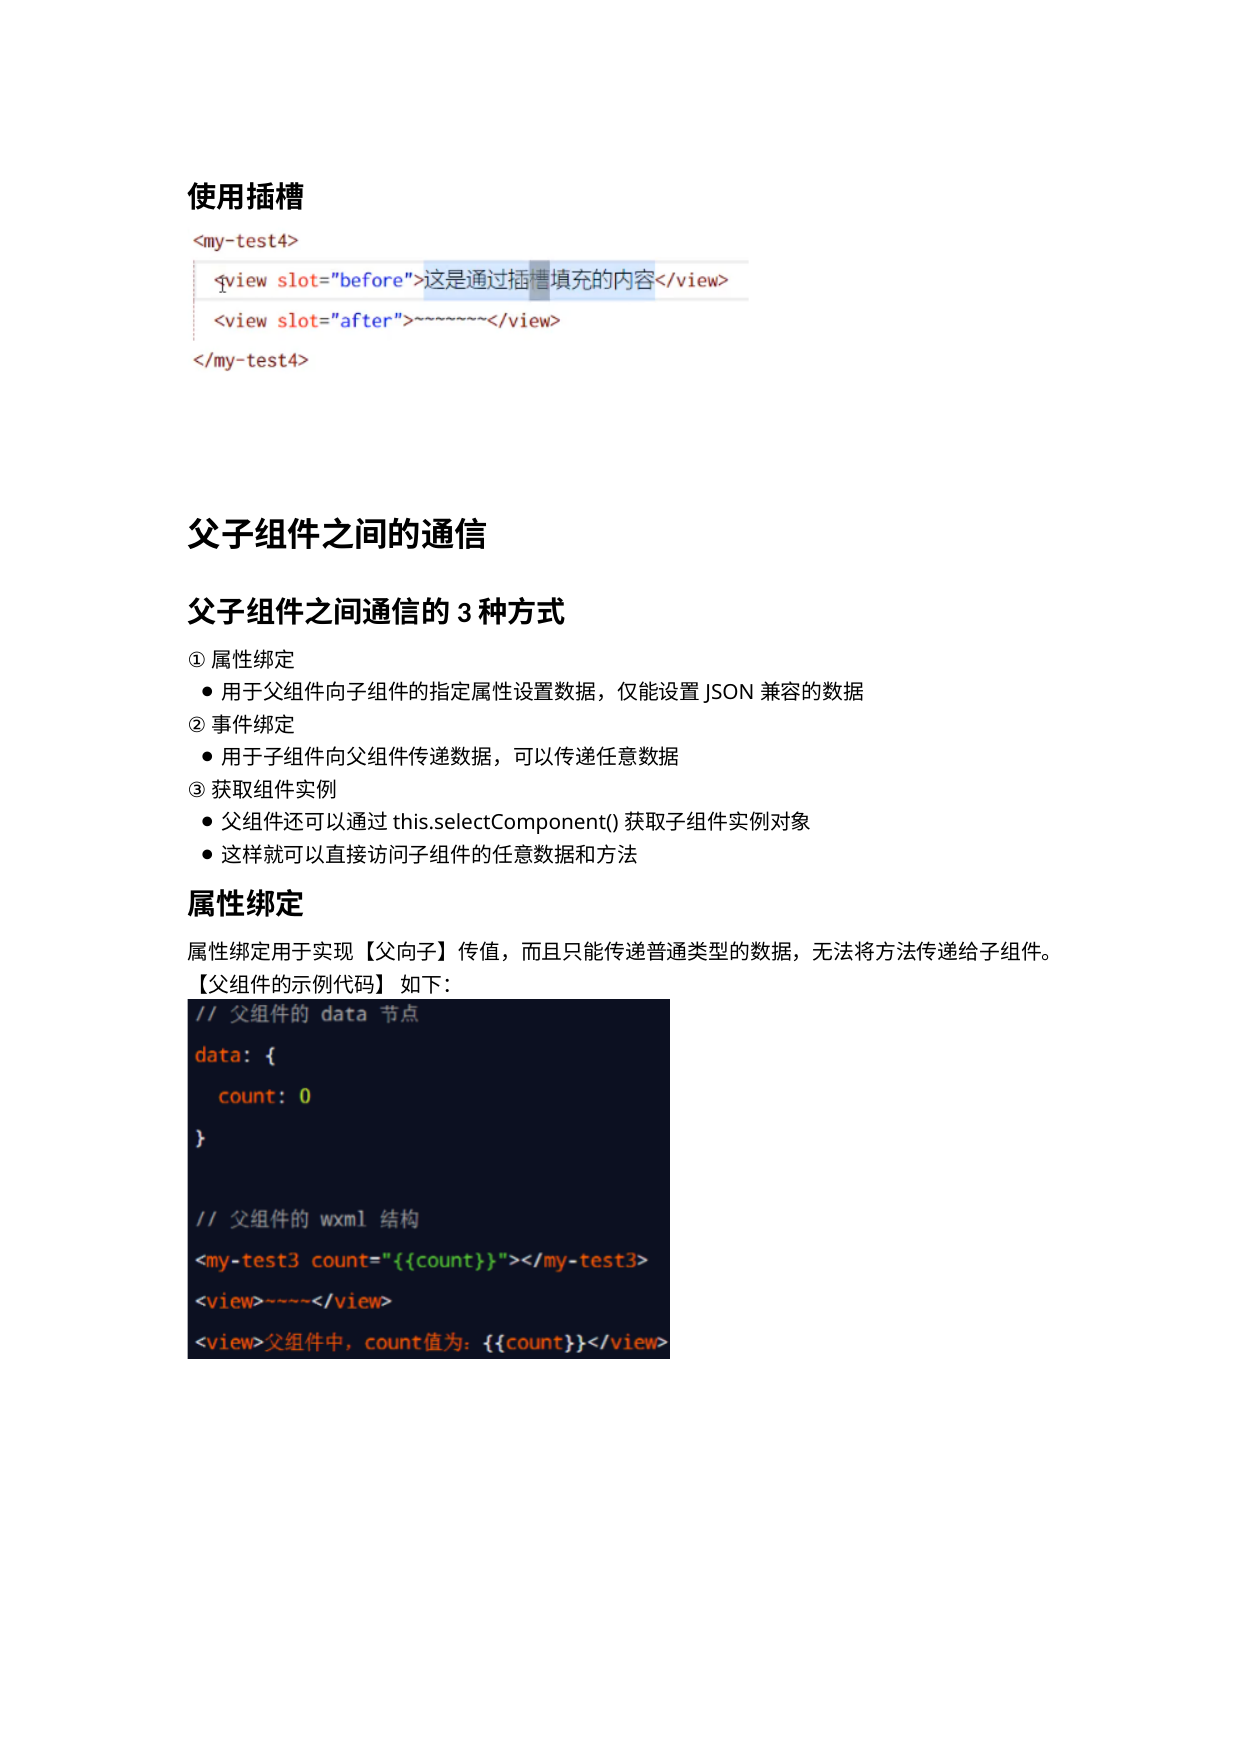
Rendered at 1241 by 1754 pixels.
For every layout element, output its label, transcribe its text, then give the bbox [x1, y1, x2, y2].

subtitle 父子组件之间的通信 [187, 499, 1053, 564]
text 【父组件的示例代码】 如下： [187, 967, 1053, 999]
text 属性绑定用于实现【父向子】传值，而且只能传递普通类型的数据，无法将方法传递给子组件。 [187, 934, 1053, 967]
text ⚫ 父组件还可以通过 this.selectComponent() 获取子组件实例对象 [187, 804, 1053, 837]
subtitle 属性绑定 [187, 869, 1053, 934]
text ⚫ 用于父组件向子组件的指定属性设置数据，仅能设置 JSON 兼容的数据 [187, 674, 1053, 707]
picture [187, 999, 670, 1359]
text ③ 获取组件实例 [187, 772, 1053, 804]
subtitle 使用插槽 [187, 162, 1053, 227]
subtitle 父子组件之间通信的 3 种方式 [187, 577, 1053, 642]
text ⚫ 用于子组件向父组件传递数据，可以传递任意数据 [187, 739, 1053, 772]
picture [187, 227, 749, 385]
text ① 属性绑定 [187, 642, 1053, 674]
text ② 事件绑定 [187, 707, 1053, 739]
text ⚫ 这样就可以直接访问子组件的任意数据和方法 [187, 837, 1053, 869]
